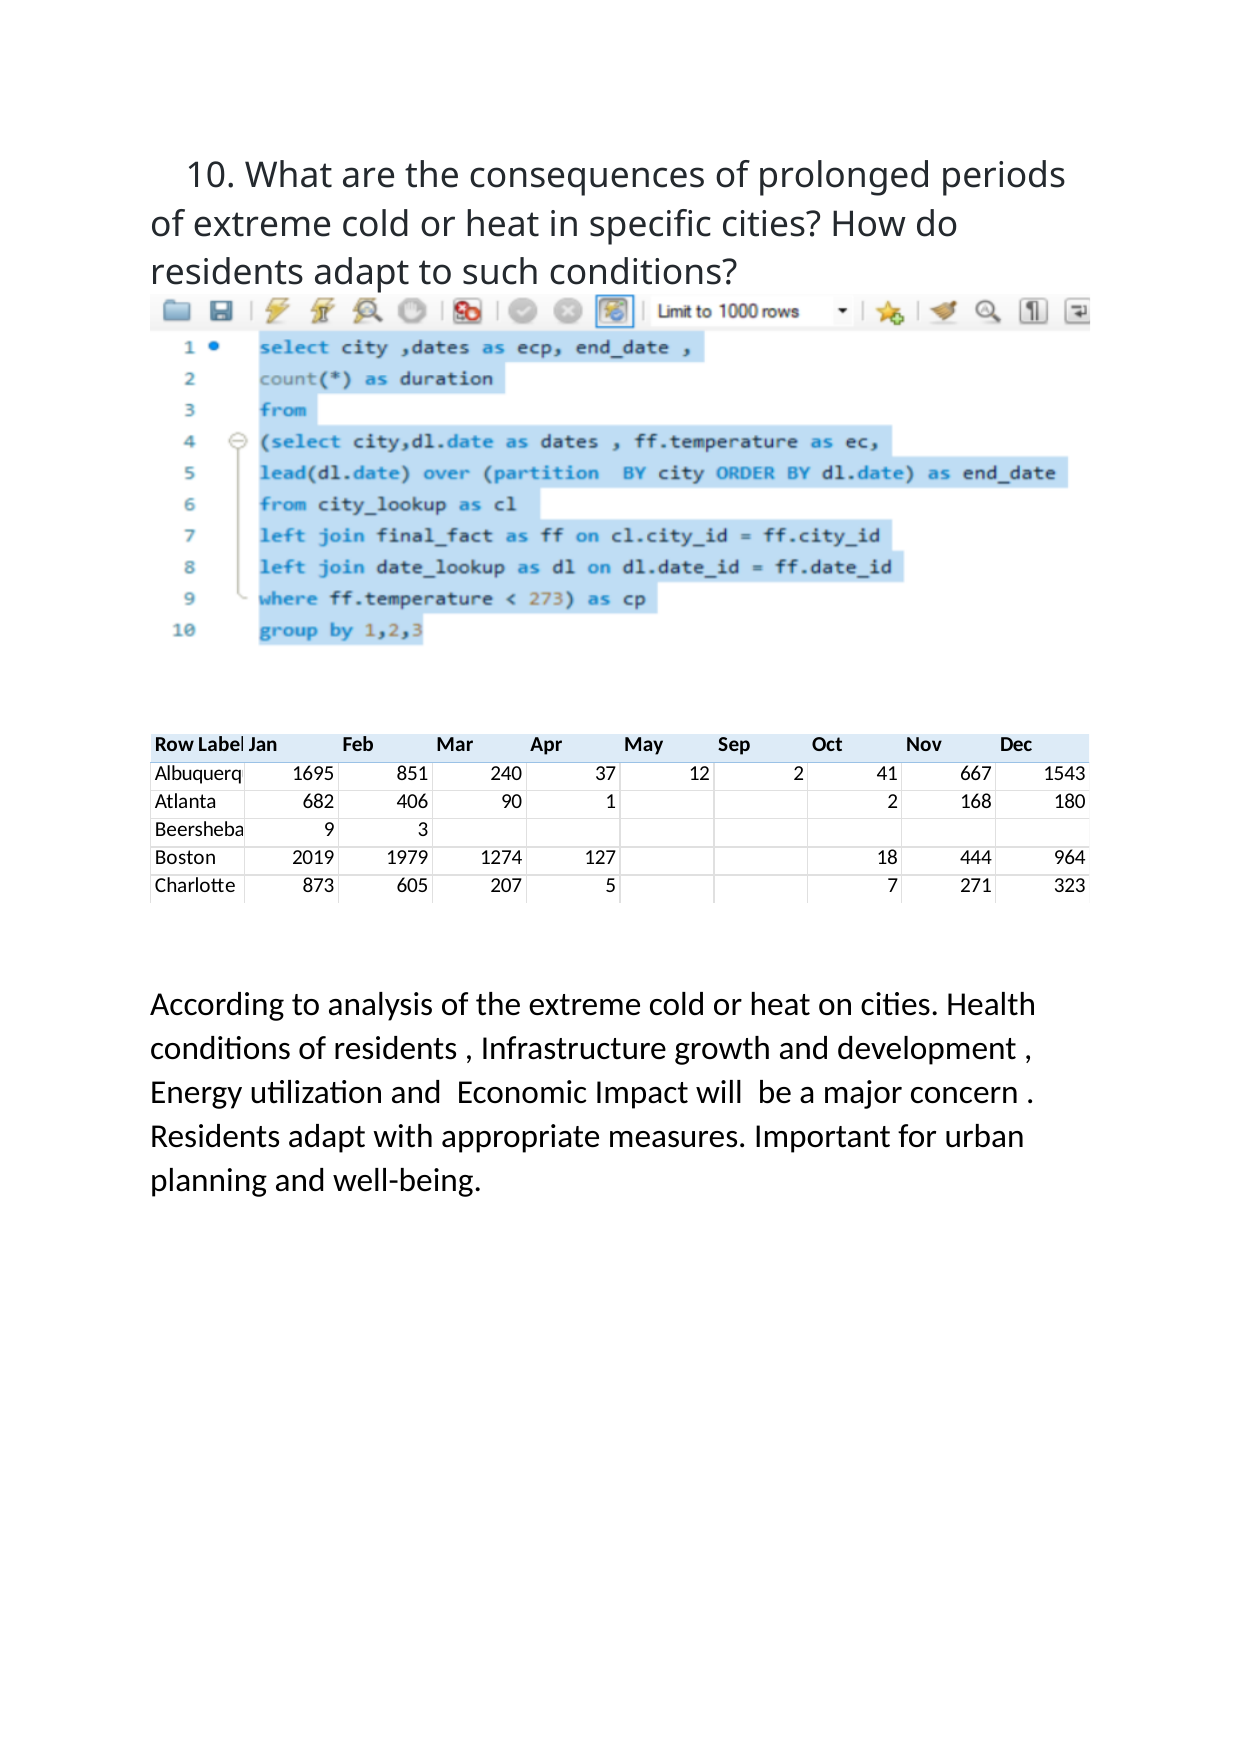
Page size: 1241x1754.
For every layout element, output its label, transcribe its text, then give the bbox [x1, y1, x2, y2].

text 10. What are the consequences of prolonged periods of extreme cold or heat in specific cities? How do residents adapt to such conditions? [150, 150, 1090, 294]
text According to analysis of the extreme cold or heat on cities. Health conditions of residents , Infrastructure growth and development , Energy utilization and Economic Impact will be a major concern . Residents adapt with appropriate measures. Important for urban planning and well-being. [150, 983, 1090, 1200]
picture [150, 294, 1091, 655]
